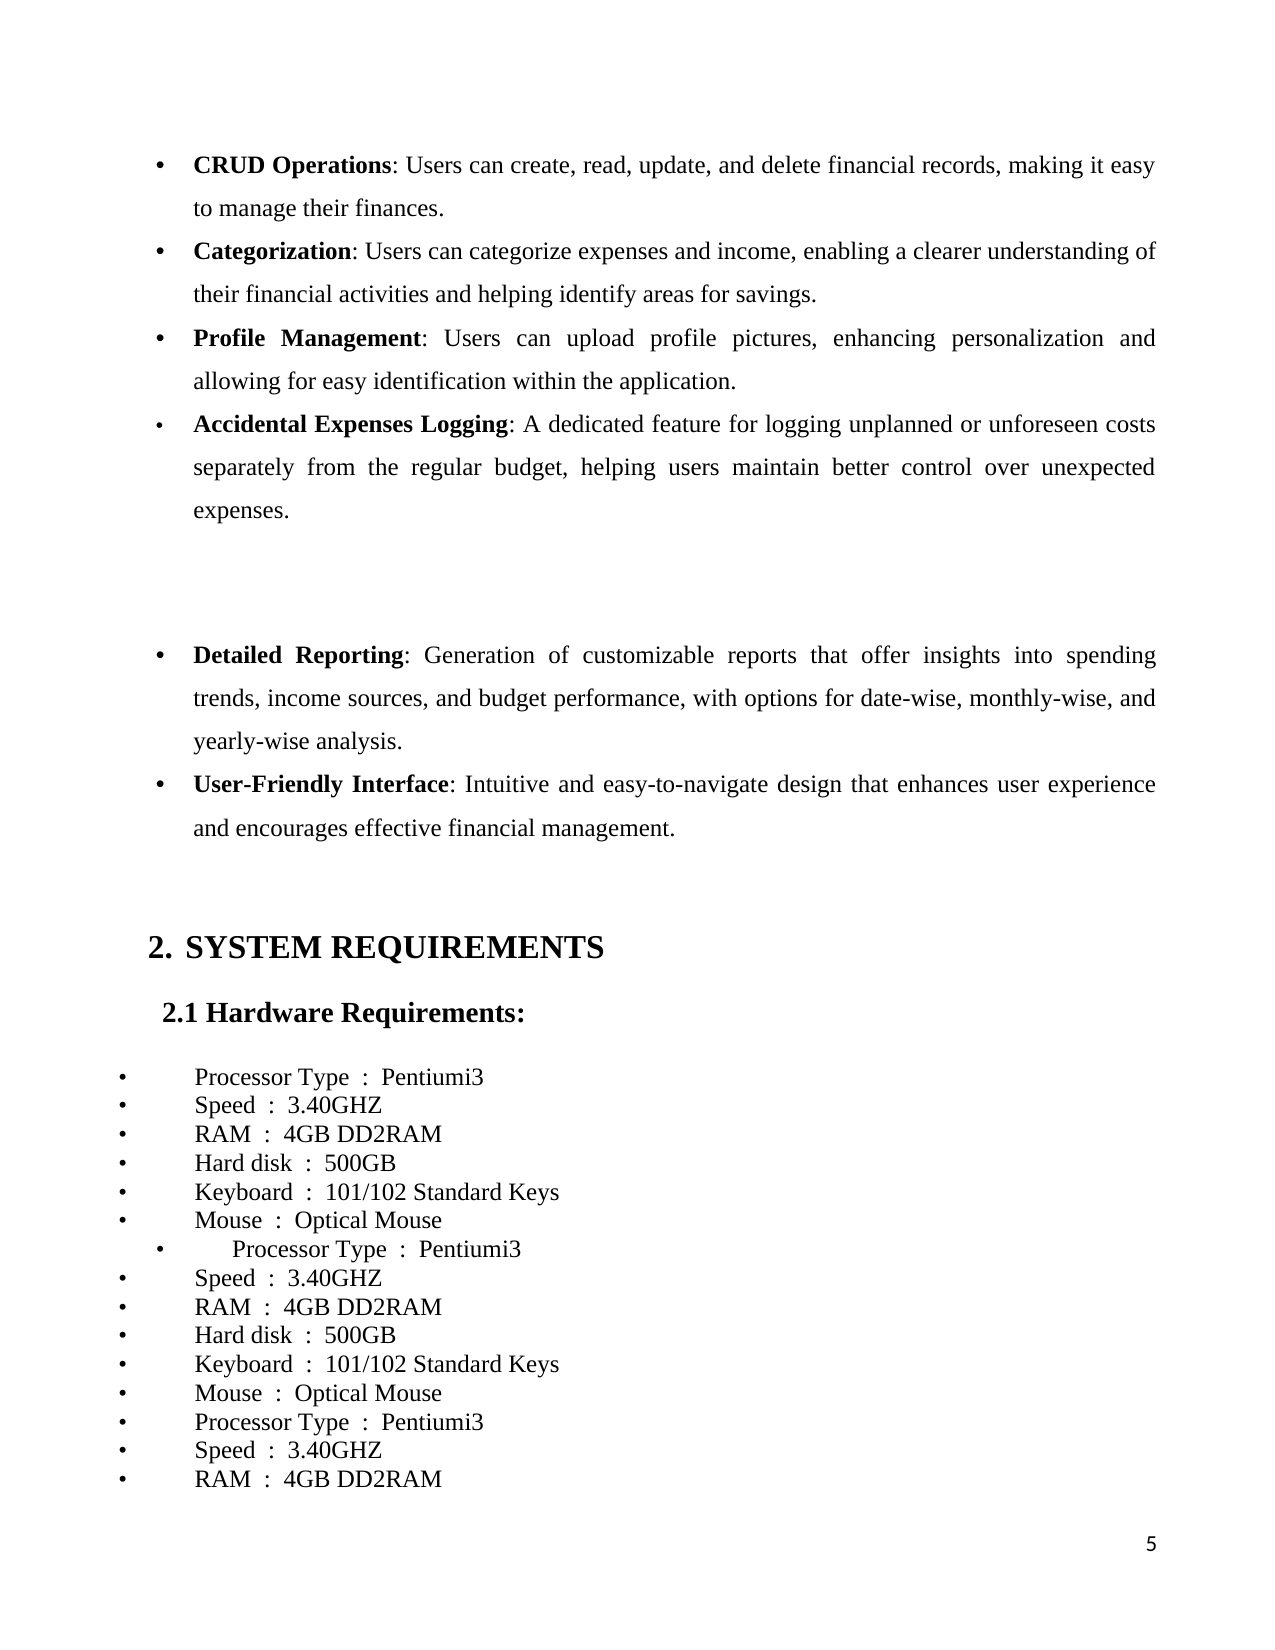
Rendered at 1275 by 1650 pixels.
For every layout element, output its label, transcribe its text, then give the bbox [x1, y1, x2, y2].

text • Processor Type : Pentiumi3 [118, 1351, 1157, 1380]
list User-Friendly Interface: Intuitive and easy-to-navigate design that enhances user experience and encourages effective financial management. [156, 886, 1157, 958]
text • Speed : 3.40GHZ [118, 1380, 1157, 1408]
text • Processor Type : Pentiumi3 [118, 1178, 1157, 1207]
list Detailed Reporting: Generation of customizable reports that offer insights into spending trends, income sources, and budget performance, with options for date-wise, monthly-wise, and yearly-wise analysis. [156, 727, 1157, 842]
text • Hard disk : 500GB [118, 1265, 1157, 1293]
text • RAM : 4GB DD2RAM [118, 1236, 1157, 1265]
subtitle SYSTEM REQUIREMENTS [148, 1044, 1157, 1083]
list Accidental Expenses Logging: A dedicated feature for logging unplanned or unforeseen costs separately from the regular budget, helping users maintain better control over unexpected expenses. [156, 497, 1157, 612]
text • Keyboard : 101/102 Standard Keys [118, 1466, 1157, 1495]
text • Speed : 3.40GHZ [118, 1207, 1157, 1236]
text • Hard disk : 500GB [118, 1437, 1157, 1466]
text • RAM : 4GB DD2RAM [118, 1408, 1157, 1437]
list Categorization: Users can categorize expenses and income, enabling a clearer understanding of their financial activities and helping identify areas for savings. [156, 266, 1157, 337]
list Profile Management: Users can upload profile pictures, enhancing personalization and allowing for easy identification within the application. [156, 381, 1157, 453]
text • Keyboard : 101/102 Standard Keys [118, 1293, 1157, 1322]
list CRUD Operations: Users can create, read, update, and delete financial records, making it easy to manage their finances. [156, 150, 1157, 222]
text • Mouse : Optical Mouse [118, 1322, 1157, 1351]
subtitle 2.1 Hardware Requirements: [118, 1111, 1157, 1145]
